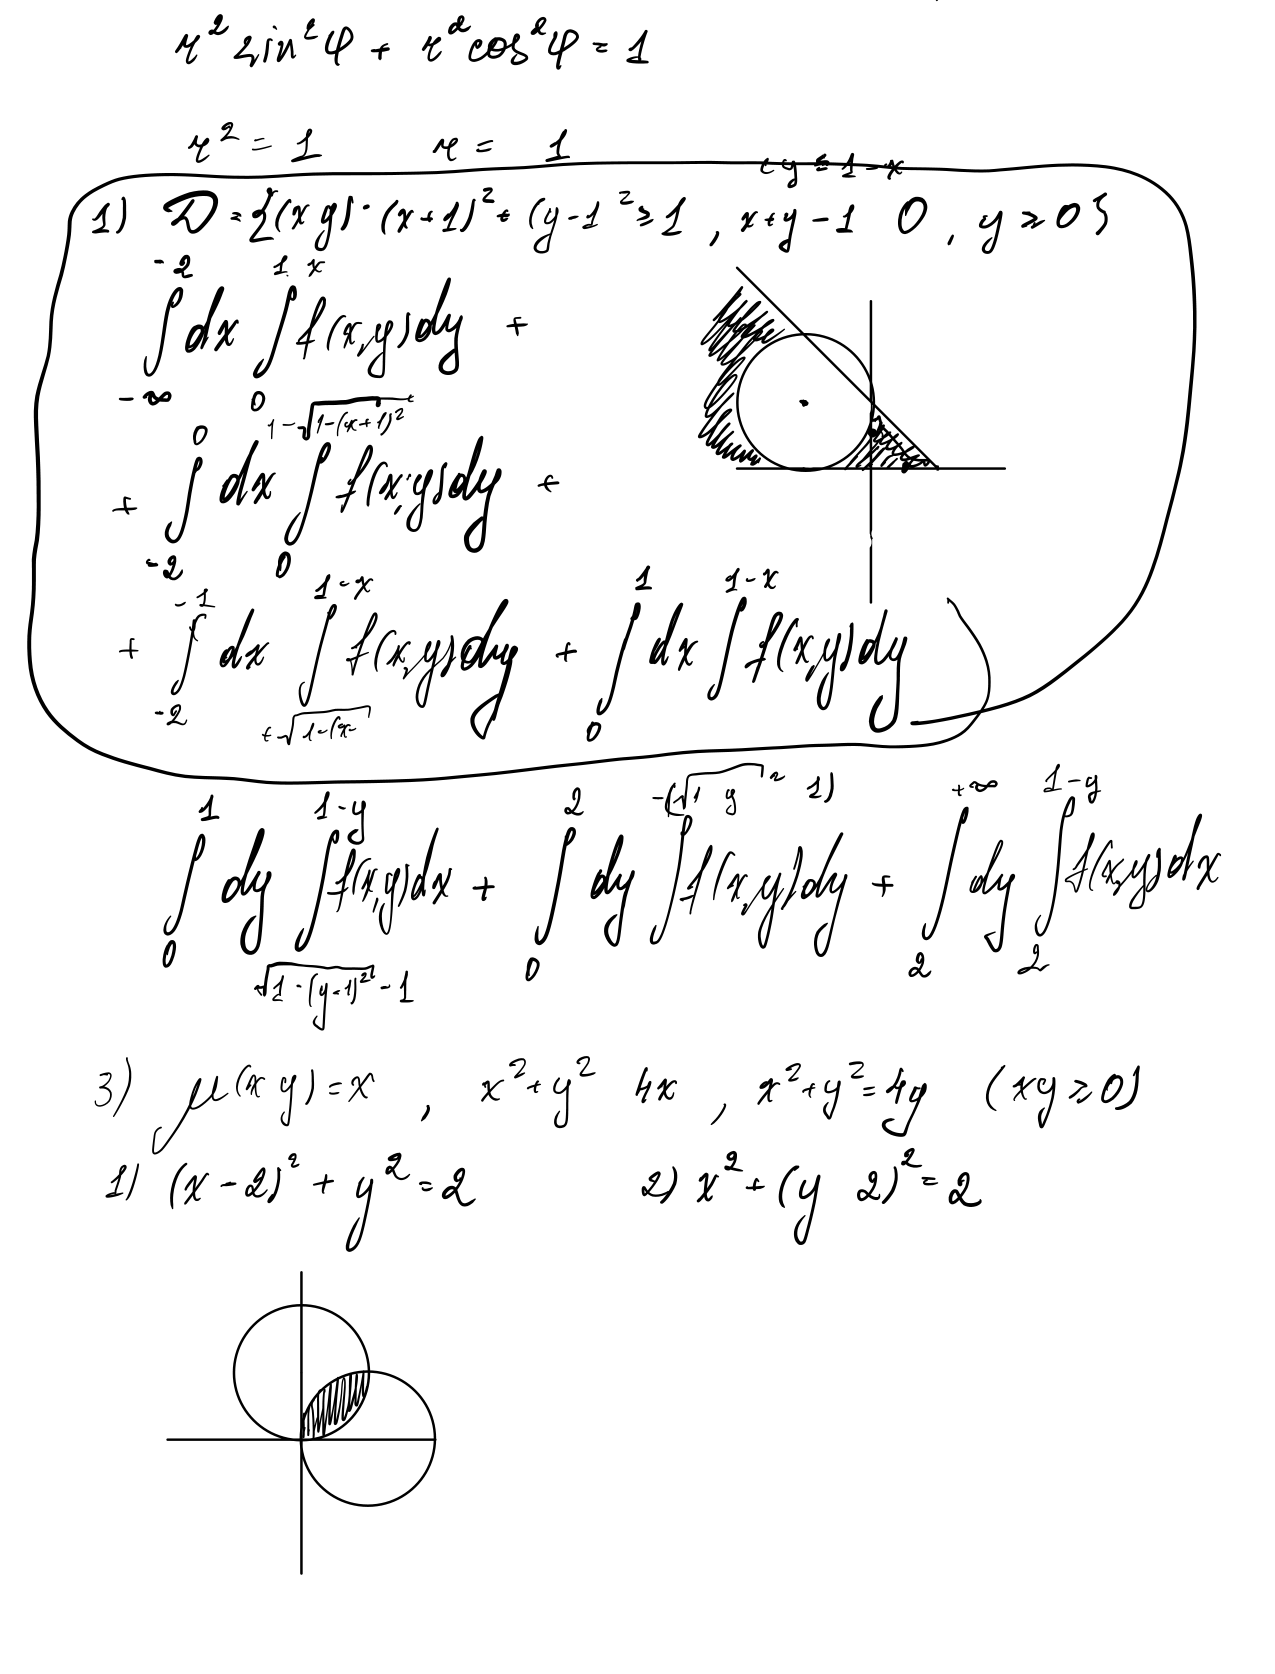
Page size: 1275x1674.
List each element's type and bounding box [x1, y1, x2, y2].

picture [26, 13, 1222, 1575]
